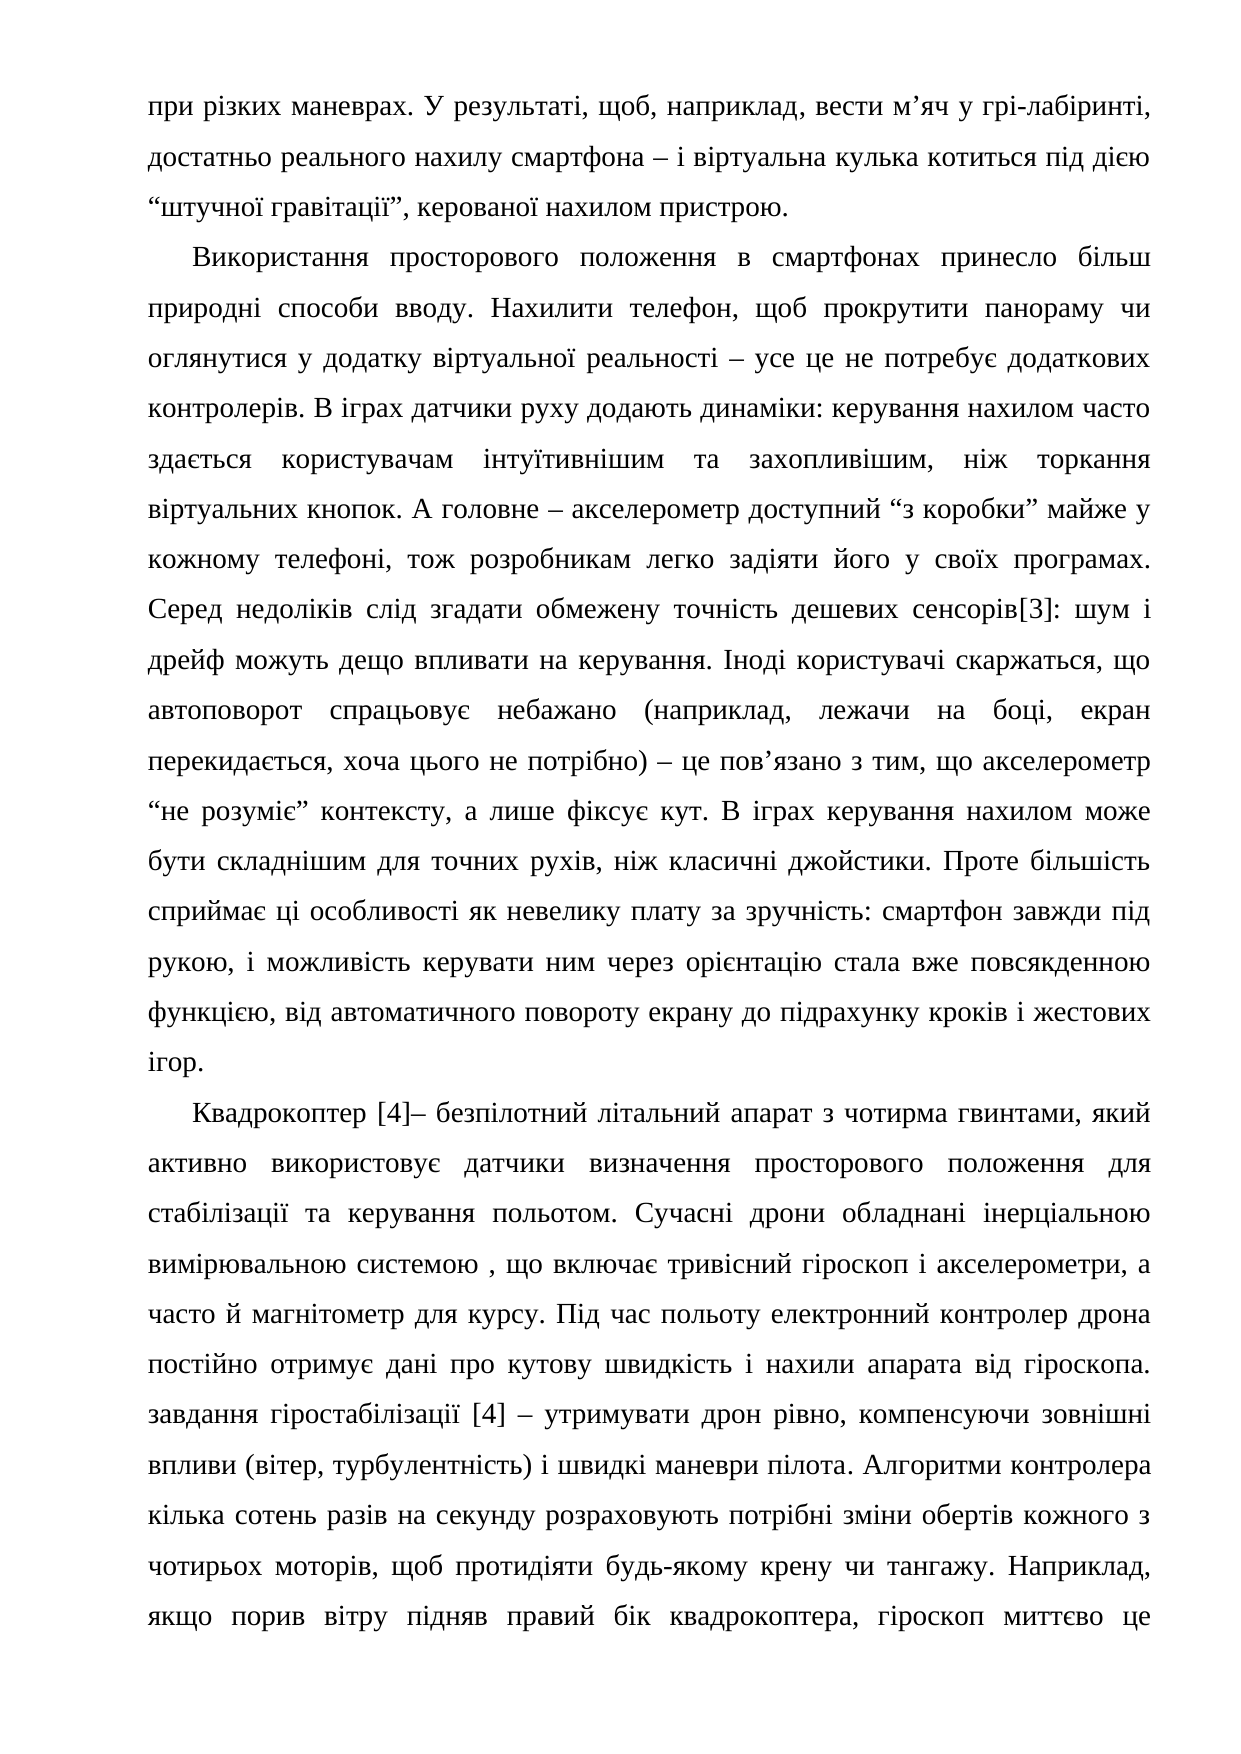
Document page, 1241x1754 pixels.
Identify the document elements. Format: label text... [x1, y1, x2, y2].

text Використання просторового положення в смартфонах принесло більш природні способи вводу. Нахилити телефон, щоб прокрутити панораму чи оглянутися у додатку віртуальної реальності – усе це не потребує додаткових контролерів. В іграх датчики руху додають динаміки: керування нахилом часто здається користувачам інтуїтивнішим та захопливішим, ніж торкання віртуальних кнопок. А головне – акселерометр доступний “з коробки” майже у кожному телефоні, тож розробникам легко задіяти його у своїх програмах. Серед недоліків слід згадати обмежену точність дешевих сенсорів[3]: шум і дрейф можуть дещо впливати на керування. Іноді користувачі скаржаться, що автоповорот спрацьовує небажано (наприклад, лежачи на боці, екран перекидається, хоча цього не потрібно) – це пов’язано з тим, що акселерометр “не розуміє” контексту, а лише фіксує кут. В іграх керування нахилом може бути складнішим для точних рухів, ніж класичні джойстики. Проте більшість сприймає ці особливості як невелику плату за зручність: смартфон завжди під рукою, і можливість керувати ним через орієнтацію стала вже повсякденною функцією, від автоматичного повороту екрану до підрахунку кроків і жестових ігор. [148, 239, 1152, 1078]
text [148, 1095, 1152, 1631]
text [148, 88, 1152, 223]
